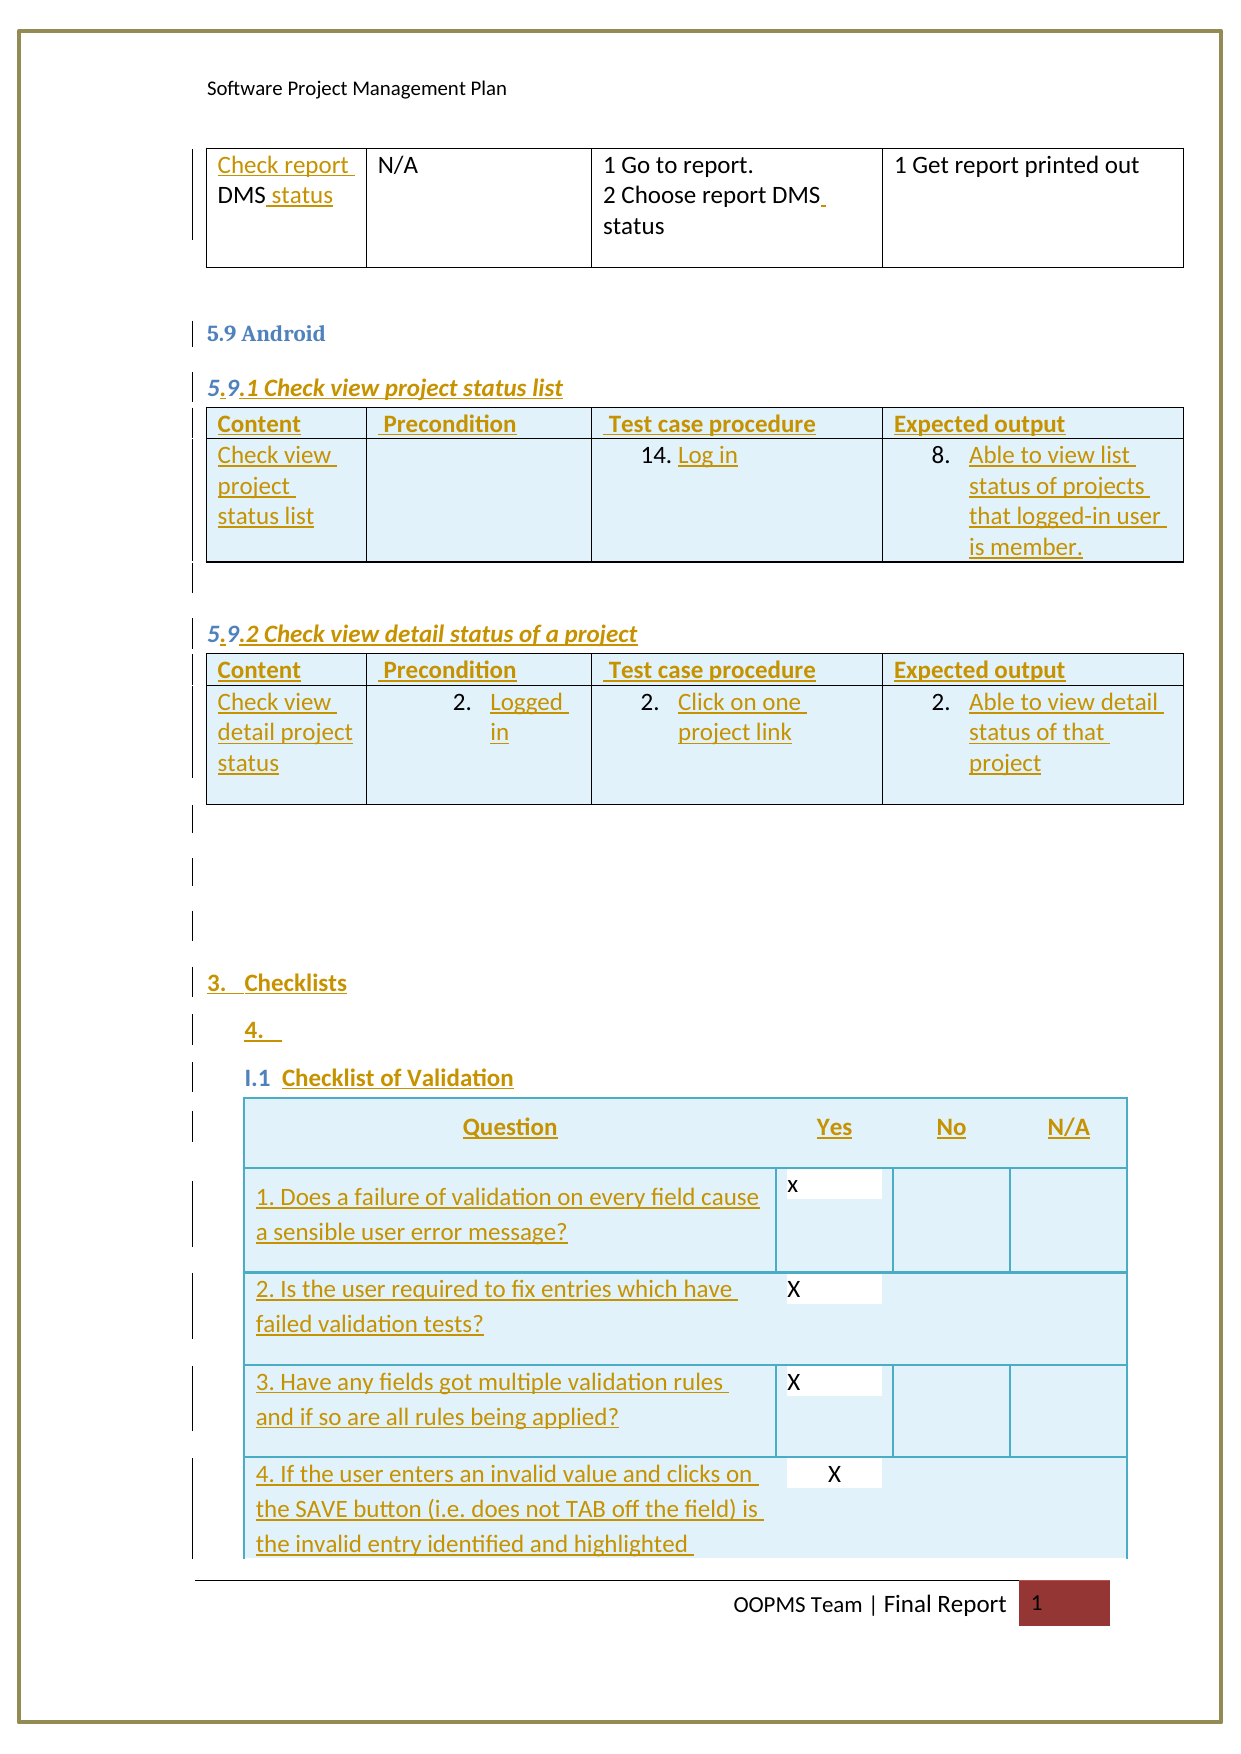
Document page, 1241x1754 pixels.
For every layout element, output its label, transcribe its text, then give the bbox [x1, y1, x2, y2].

subtitle 5.9 Android [207, 321, 1122, 347]
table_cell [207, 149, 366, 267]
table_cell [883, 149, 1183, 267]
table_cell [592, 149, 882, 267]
subtitle 59 [207, 372, 1122, 402]
subtitle 59 [207, 618, 1122, 649]
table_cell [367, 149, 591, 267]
